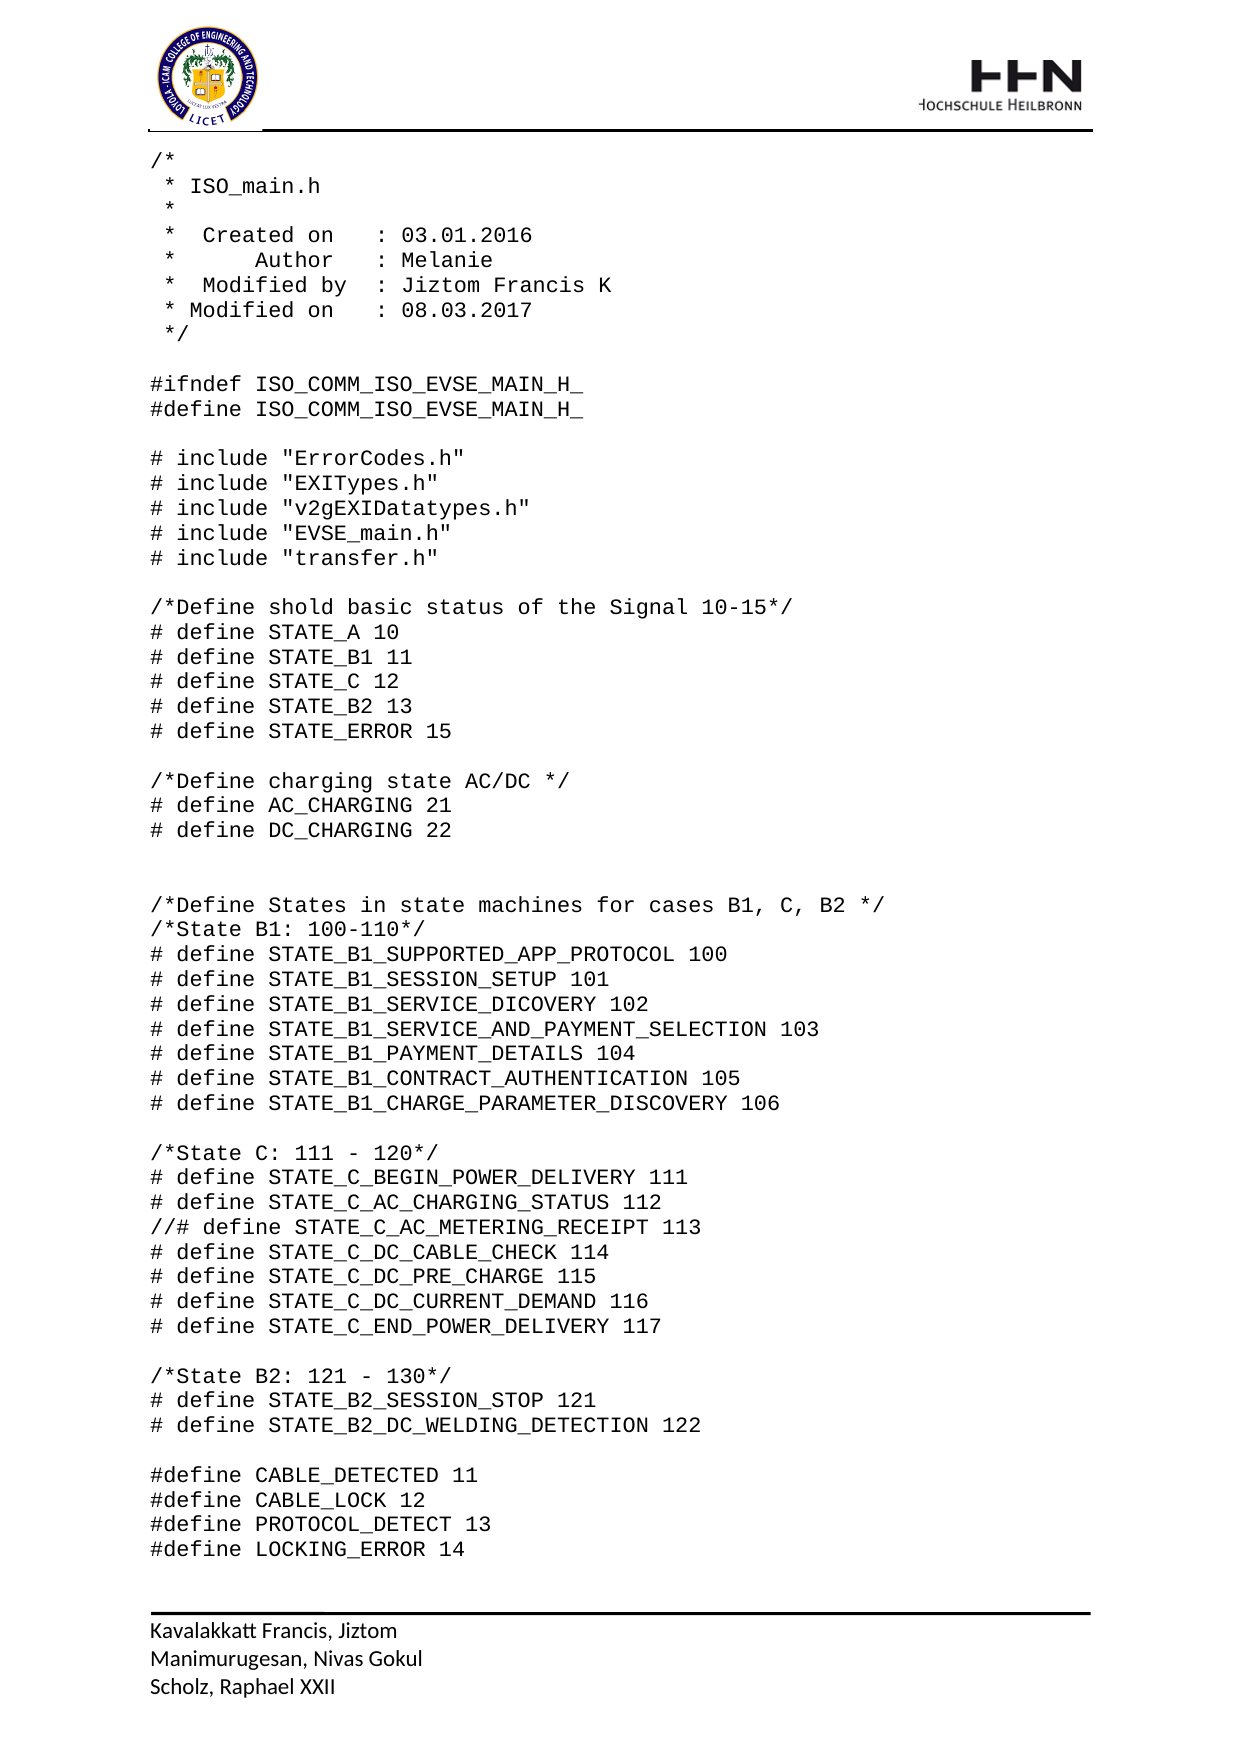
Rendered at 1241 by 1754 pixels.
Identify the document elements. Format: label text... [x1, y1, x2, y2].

text #define CABLE_LOCK 12 [150, 1489, 1090, 1513]
text /* [150, 150, 1090, 175]
text * ISO_main.h [150, 175, 1090, 199]
text # define STATE_C_DC_CURRENT_DEMAND 116 [150, 1290, 1090, 1315]
text # define STATE_C_END_POWER_DELIVERY 117 [150, 1315, 1090, 1340]
text # define DC_CHARGING 22 [150, 819, 1090, 844]
text # define STATE_C_DC_CABLE_CHECK 114 [150, 1241, 1090, 1266]
text # define STATE_B1_CONTRACT_AUTHENTICATION 105 [150, 1067, 1090, 1092]
text # define STATE_B1_SERVICE_AND_PAYMENT_SELECTION 103 [150, 1018, 1090, 1042]
text //# define STATE_C_AC_METERING_RECEIPT 113 [150, 1216, 1090, 1241]
text # define STATE_B2_DC_WELDING_DETECTION 122 [150, 1414, 1090, 1439]
text # define STATE_C_BEGIN_POWER_DELIVERY 111 [150, 1166, 1090, 1191]
text # define STATE_C_DC_PRE_CHARGE 115 [150, 1266, 1090, 1290]
text * Created on : 03.01.2016 [150, 224, 1090, 249]
text # include "EVSE_main.h" [150, 522, 1090, 547]
text # include "ErrorCodes.h" [150, 447, 1090, 472]
text # define STATE_B1_SESSION_SETUP 101 [150, 968, 1090, 993]
text # define STATE_C_AC_CHARGING_STATUS 112 [150, 1191, 1090, 1216]
text * Modified by : Jiztom Francis K [150, 274, 1090, 299]
text # include "EXITypes.h" [150, 472, 1090, 497]
text /*Define shold basic status of the Signal 10-15*/ [150, 596, 1090, 621]
text # define STATE_B1 11 [150, 646, 1090, 671]
text # define STATE_C 12 [150, 671, 1090, 695]
text * Modified on : 08.03.2017 [150, 299, 1090, 323]
text # define STATE_B1_PAYMENT_DETAILS 104 [150, 1042, 1090, 1067]
text # define STATE_B1_SUPPORTED_APP_PROTOCOL 100 [150, 943, 1090, 968]
text # include "v2gEXIDatatypes.h" [150, 497, 1090, 522]
text /*State B1: 100-110*/ [150, 918, 1090, 943]
text # define STATE_B2 13 [150, 695, 1090, 720]
text # define STATE_B2_SESSION_STOP 121 [150, 1389, 1090, 1414]
text /*State B2: 121 - 130*/ [150, 1365, 1090, 1389]
text * [150, 199, 1090, 224]
text #ifndef ISO_COMM_ISO_EVSE_MAIN_H_ [150, 373, 1090, 398]
text # define AC_CHARGING 21 [150, 794, 1090, 819]
text # define STATE_A 10 [150, 621, 1090, 646]
text # define STATE_B1_SERVICE_DICOVERY 102 [150, 993, 1090, 1018]
picture [917, 60, 1083, 111]
text /*Define charging state AC/DC */ [150, 770, 1090, 794]
text /*Define States in state machines for cases B1, C, B2 */ [150, 894, 1090, 918]
text #define CABLE_DETECTED 11 [150, 1464, 1090, 1489]
text #define ISO_COMM_ISO_EVSE_MAIN_H_ [150, 398, 1090, 423]
text */ [150, 323, 1090, 348]
text #define LOCKING_ERROR 14 [150, 1538, 1090, 1563]
text # define STATE_ERROR 15 [150, 720, 1090, 745]
text # define STATE_B1_CHARGE_PARAMETER_DISCOVERY 106 [150, 1092, 1090, 1117]
text /*State C: 111 - 120*/ [150, 1142, 1090, 1166]
picture [150, 18, 263, 131]
text #define PROTOCOL_DETECT 13 [150, 1513, 1090, 1538]
text * Author : Melanie [150, 249, 1090, 274]
text # include "transfer.h" [150, 547, 1090, 571]
